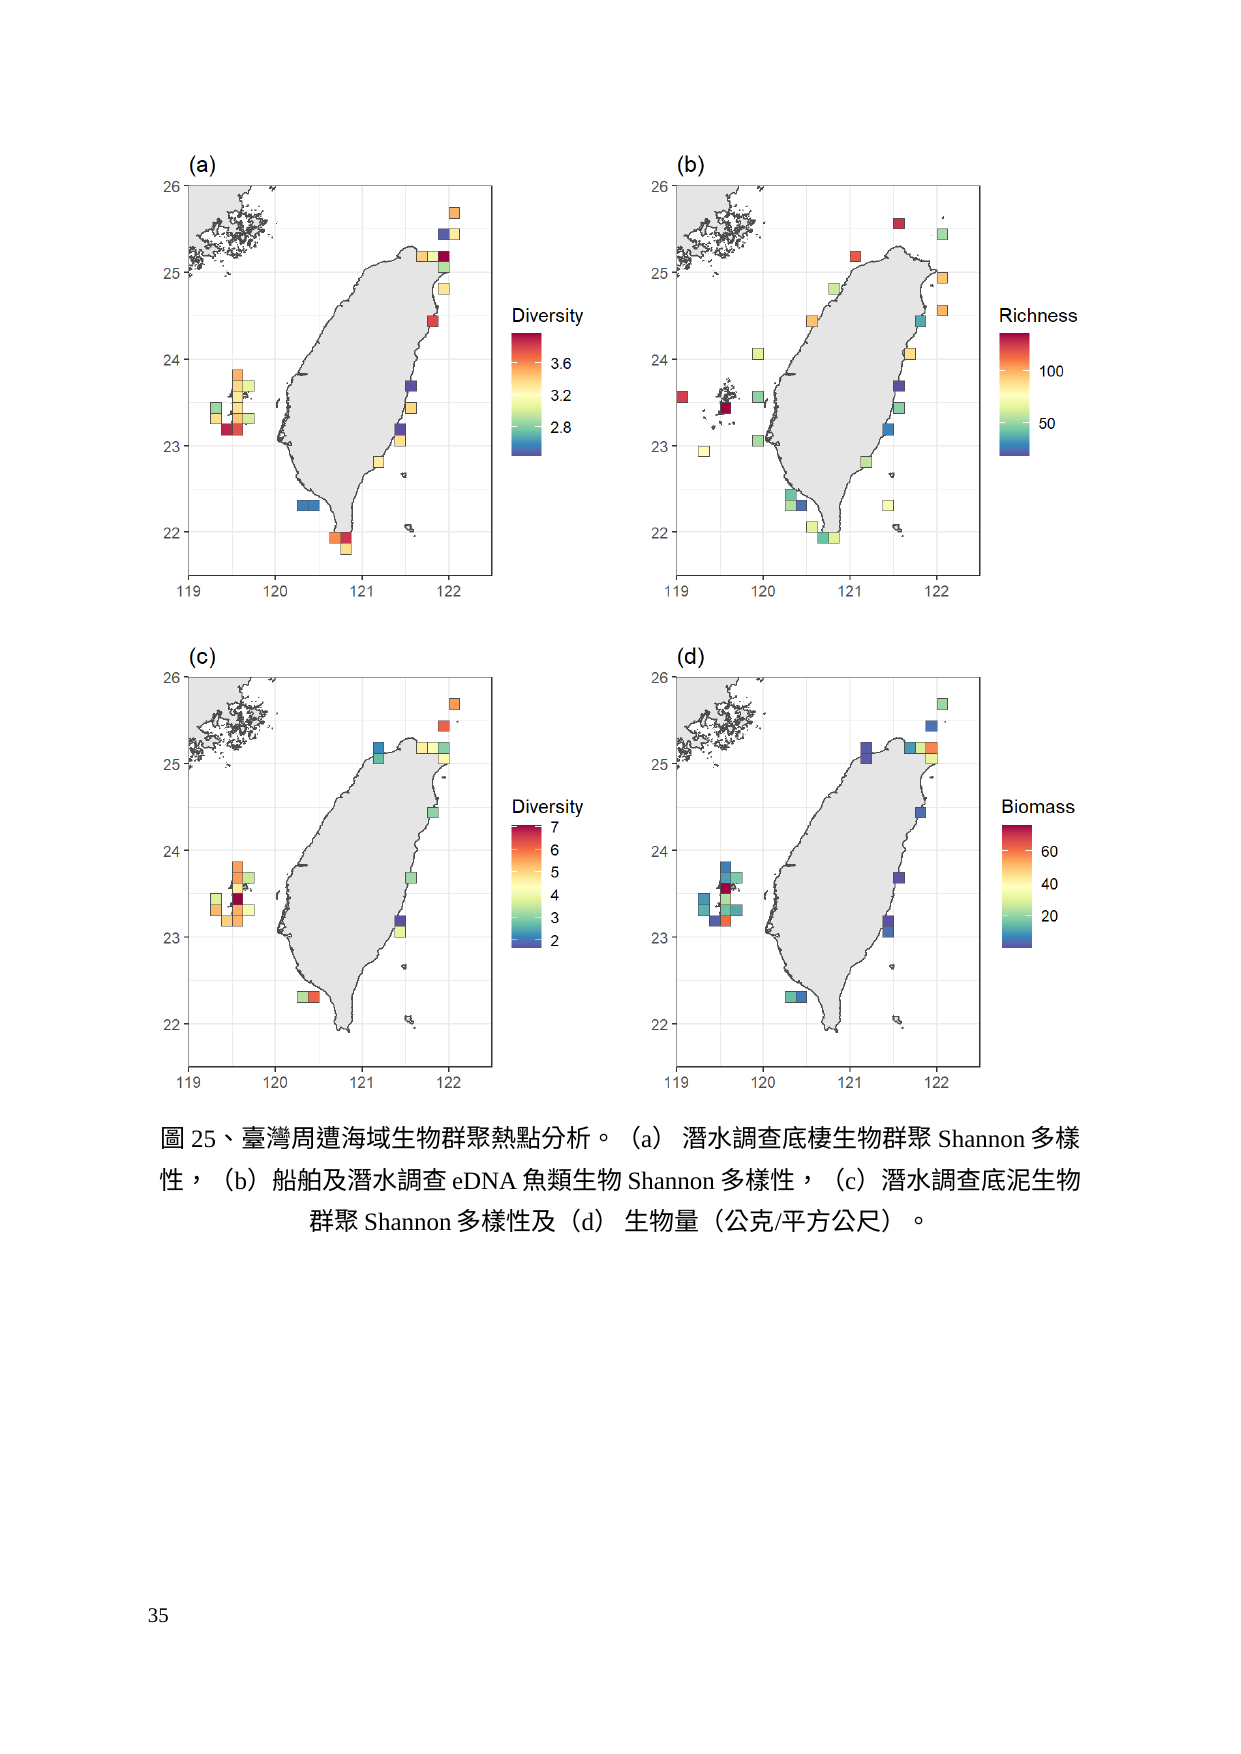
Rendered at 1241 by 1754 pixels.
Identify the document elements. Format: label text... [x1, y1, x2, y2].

picture [152, 150, 1088, 1102]
